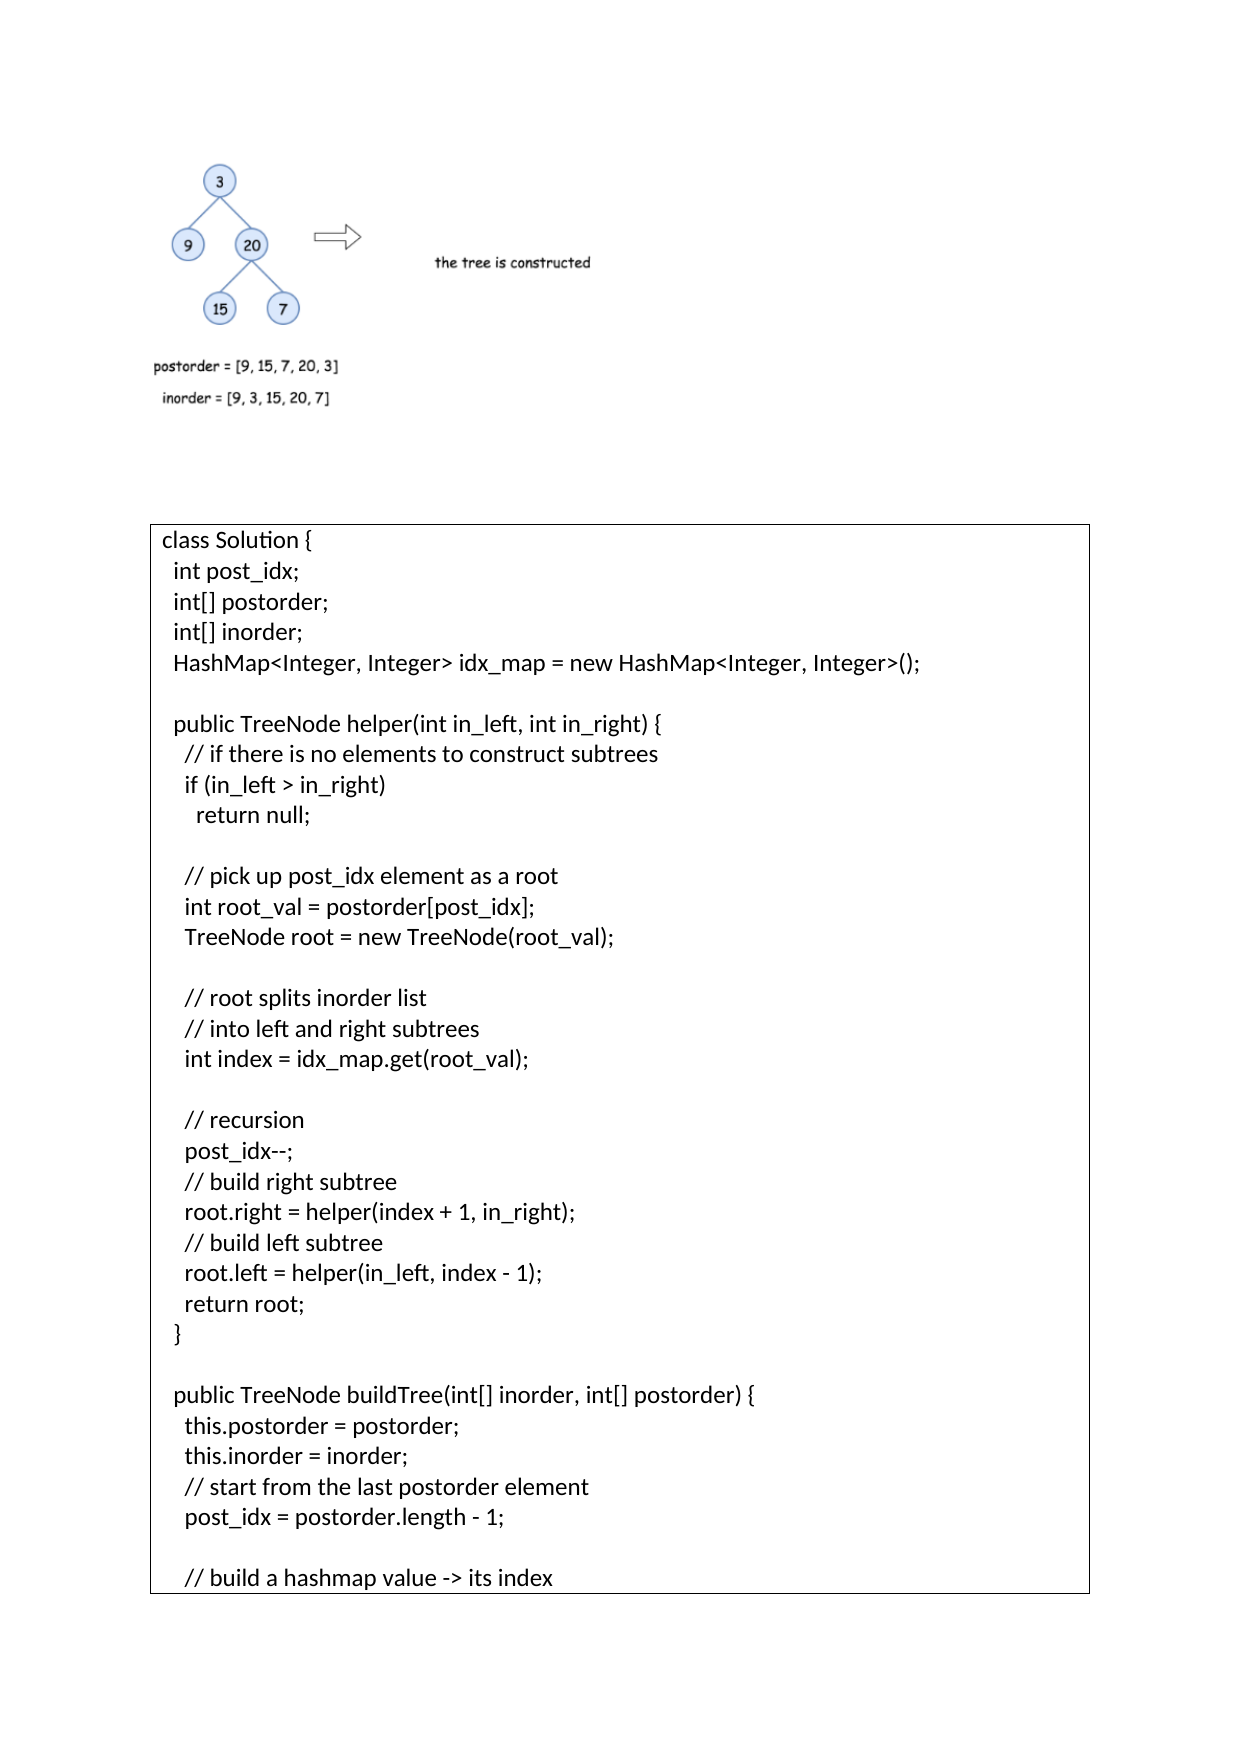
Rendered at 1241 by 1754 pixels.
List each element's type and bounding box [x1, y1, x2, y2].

table_header [151, 525, 1089, 1593]
picture [150, 150, 816, 524]
